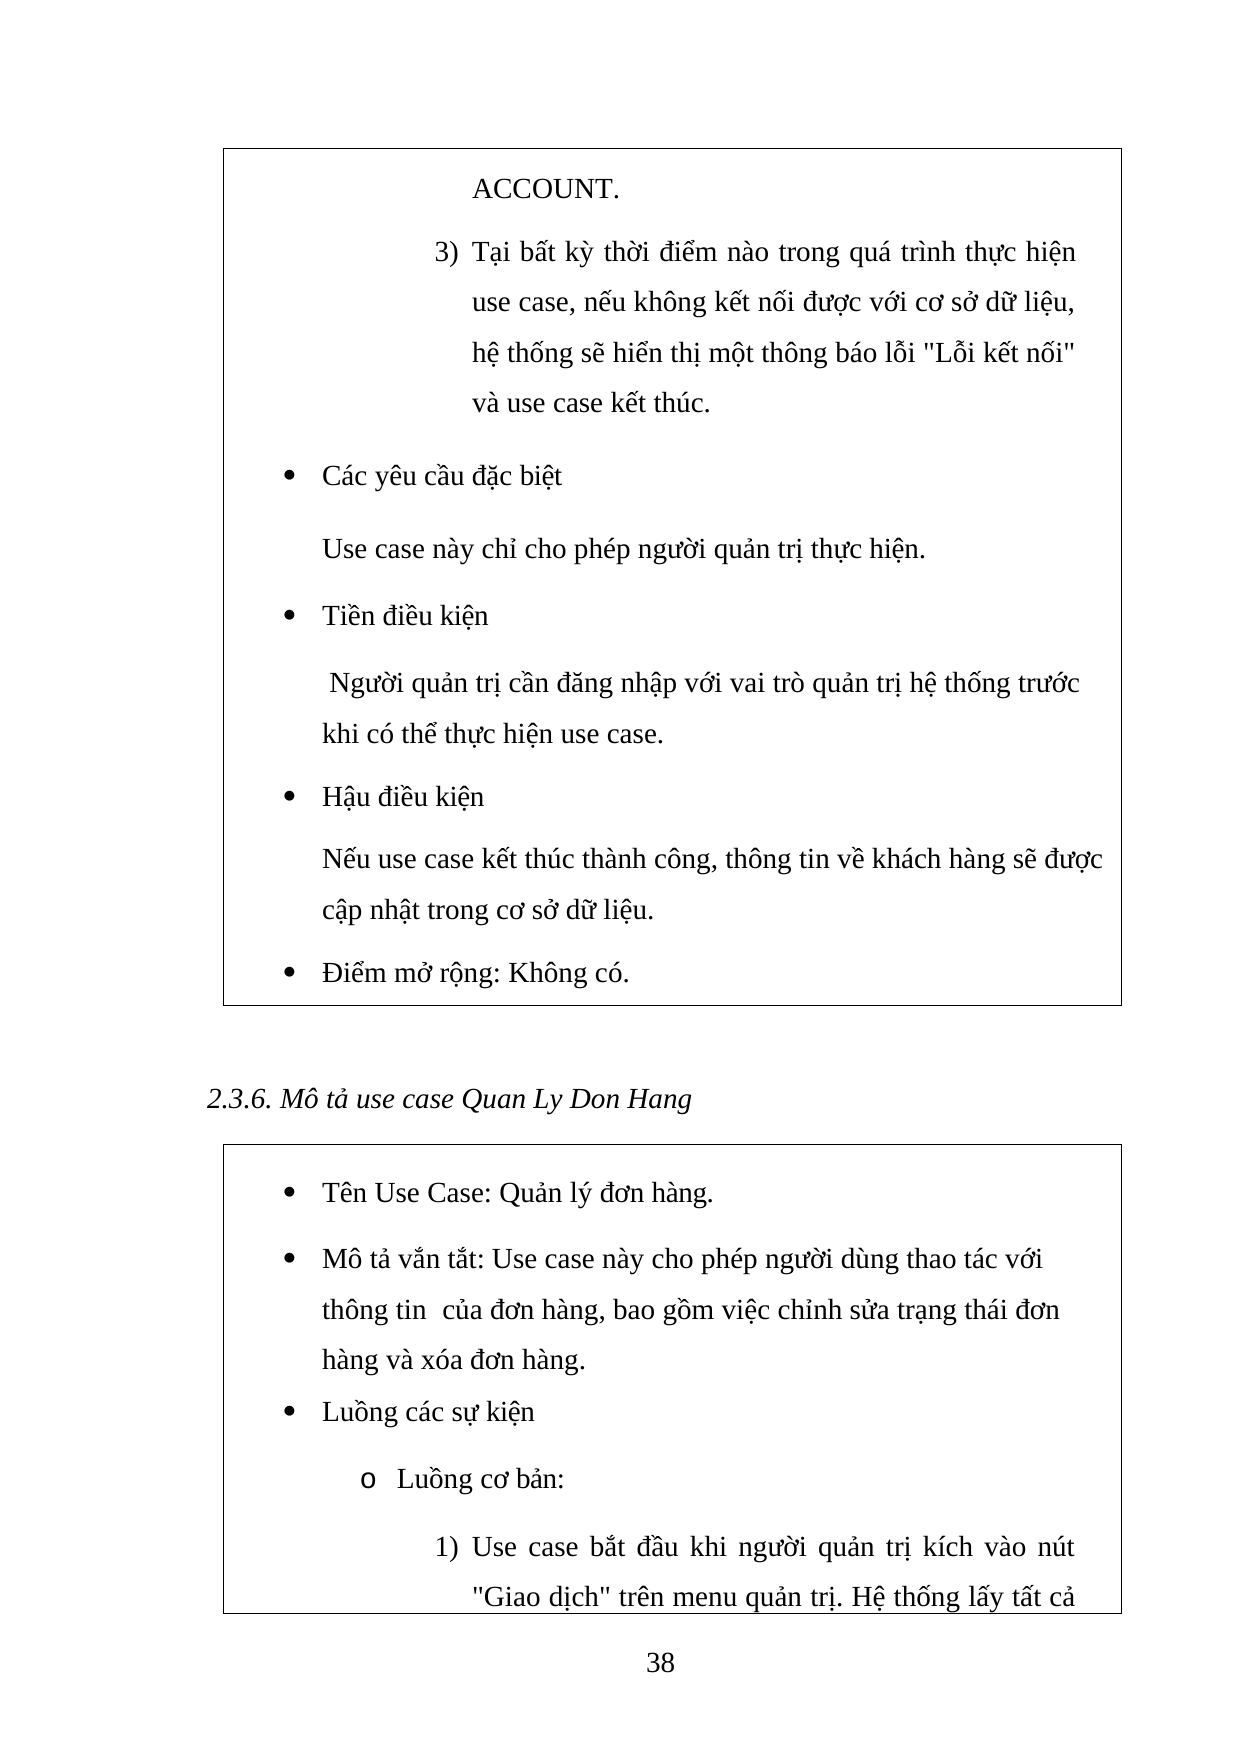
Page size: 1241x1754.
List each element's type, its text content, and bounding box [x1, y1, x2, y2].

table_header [224, 1145, 1121, 1613]
subtitle 2.3.6. Mô tả use case Quan Ly Don Hang [207, 1081, 1099, 1115]
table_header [224, 149, 1121, 1005]
